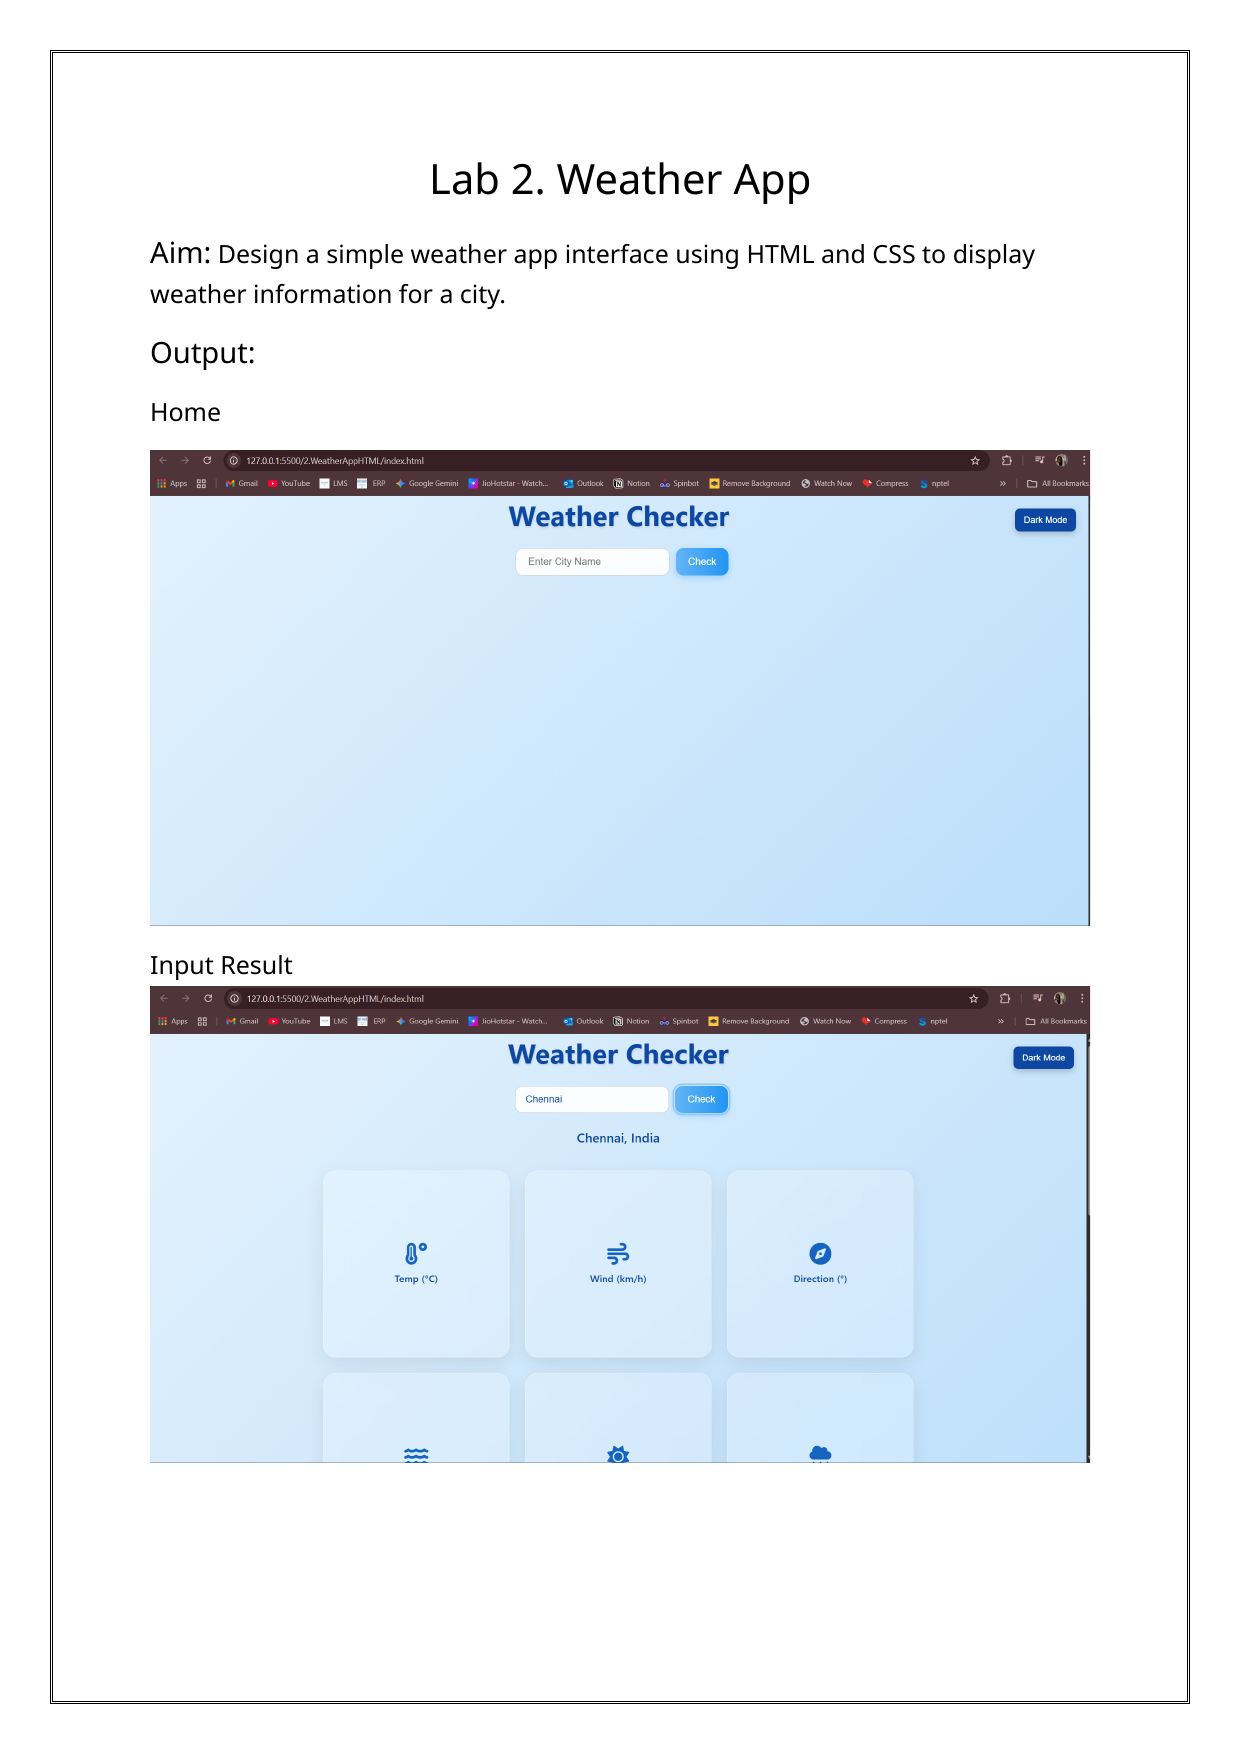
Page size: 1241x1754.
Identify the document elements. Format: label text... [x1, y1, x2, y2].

text Input Result [150, 948, 1090, 986]
picture [150, 986, 1091, 1463]
text Lab 2. Weather App [150, 150, 1090, 207]
text Home [150, 395, 1090, 429]
text Output: [150, 332, 1090, 372]
text Aim: Design a simple weather app interface using HTML and CSS to display weather information for a city. [150, 232, 1090, 311]
picture [150, 450, 1091, 926]
